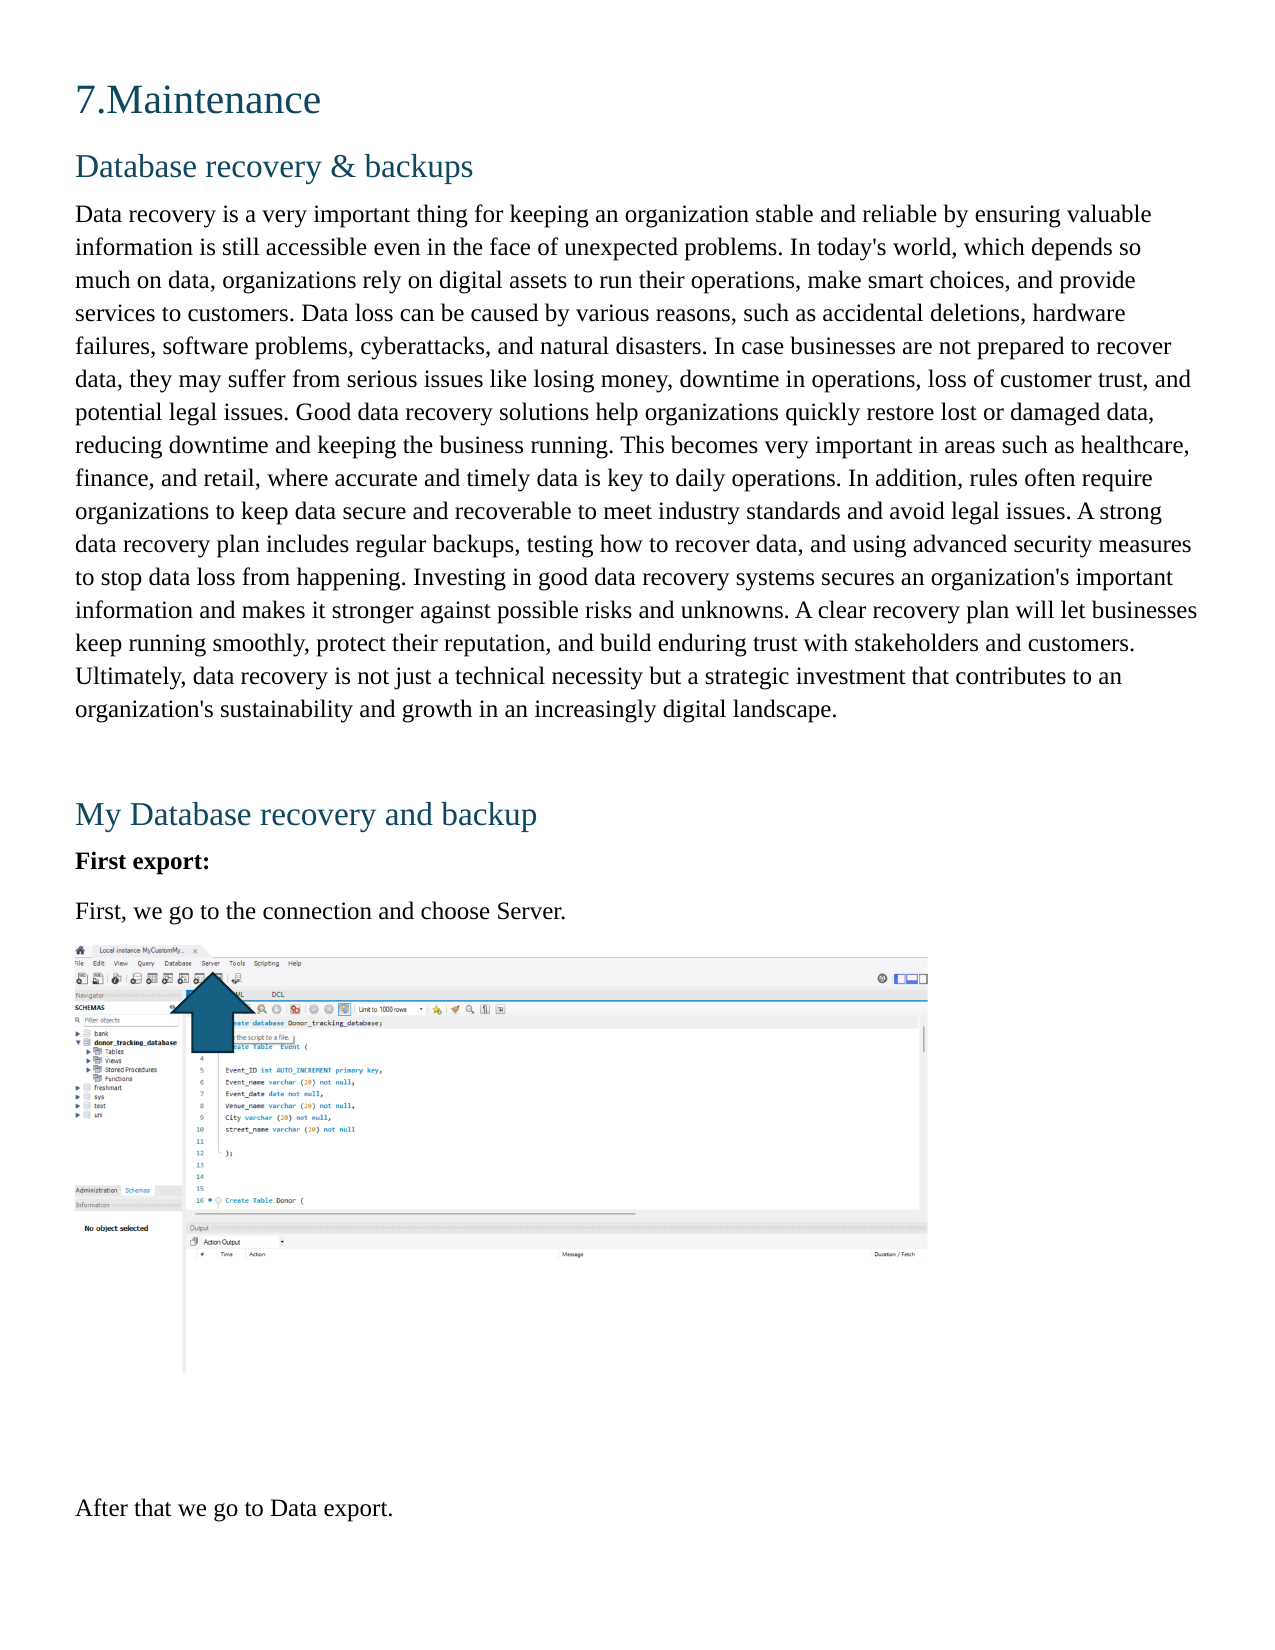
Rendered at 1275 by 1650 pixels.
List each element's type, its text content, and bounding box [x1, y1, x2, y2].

subtitle Database recovery & backups [75, 147, 1200, 185]
subtitle My Database recovery and backup [75, 794, 1200, 832]
picture [75, 945, 928, 1373]
text First, we go to the connection and choose Server. [75, 896, 1200, 925]
text First export: [75, 846, 1200, 875]
text Data recovery is a very important thing for keeping an organization stable and reliable by ensuring valuable information is still accessible even in the face of unexpected problems. In today's world, which depends so much on data, organizations rely on digital assets to run their operations, make smart choices, and provide services to customers. Data loss can be caused by various reasons, such as accidental deletions, hardware failures, software problems, cyberattacks, and natural disasters. In case businesses are not prepared to recover data, they may suffer from serious issues like losing money, downtime in operations, loss of customer trust, and potential legal issues. Good data recovery solutions help organizations quickly restore lost or damaged data, reducing downtime and keeping the business running. This becomes very important in areas such as healthcare, finance, and retail, where accurate and timely data is key to daily operations. In addition, rules often require organizations to keep data secure and recoverable to meet industry standards and avoid legal issues. A strong data recovery plan includes regular backups, testing how to recover data, and using advanced security measures to stop data loss from happening. Investing in good data recovery systems secures an organization's important information and makes it stronger against possible risks and unknowns. A clear recovery plan will let businesses keep running smoothly, protect their reputation, and build enduring trust with stakeholders and customers. Ultimately, data recovery is not just a technical necessity but a strategic investment that contributes to an organization's sustainability and growth in an increasingly digital landscape. [75, 199, 1200, 723]
subtitle 7.Maintenance [75, 75, 1200, 123]
text After that we go to Data export. [75, 1493, 1200, 1522]
